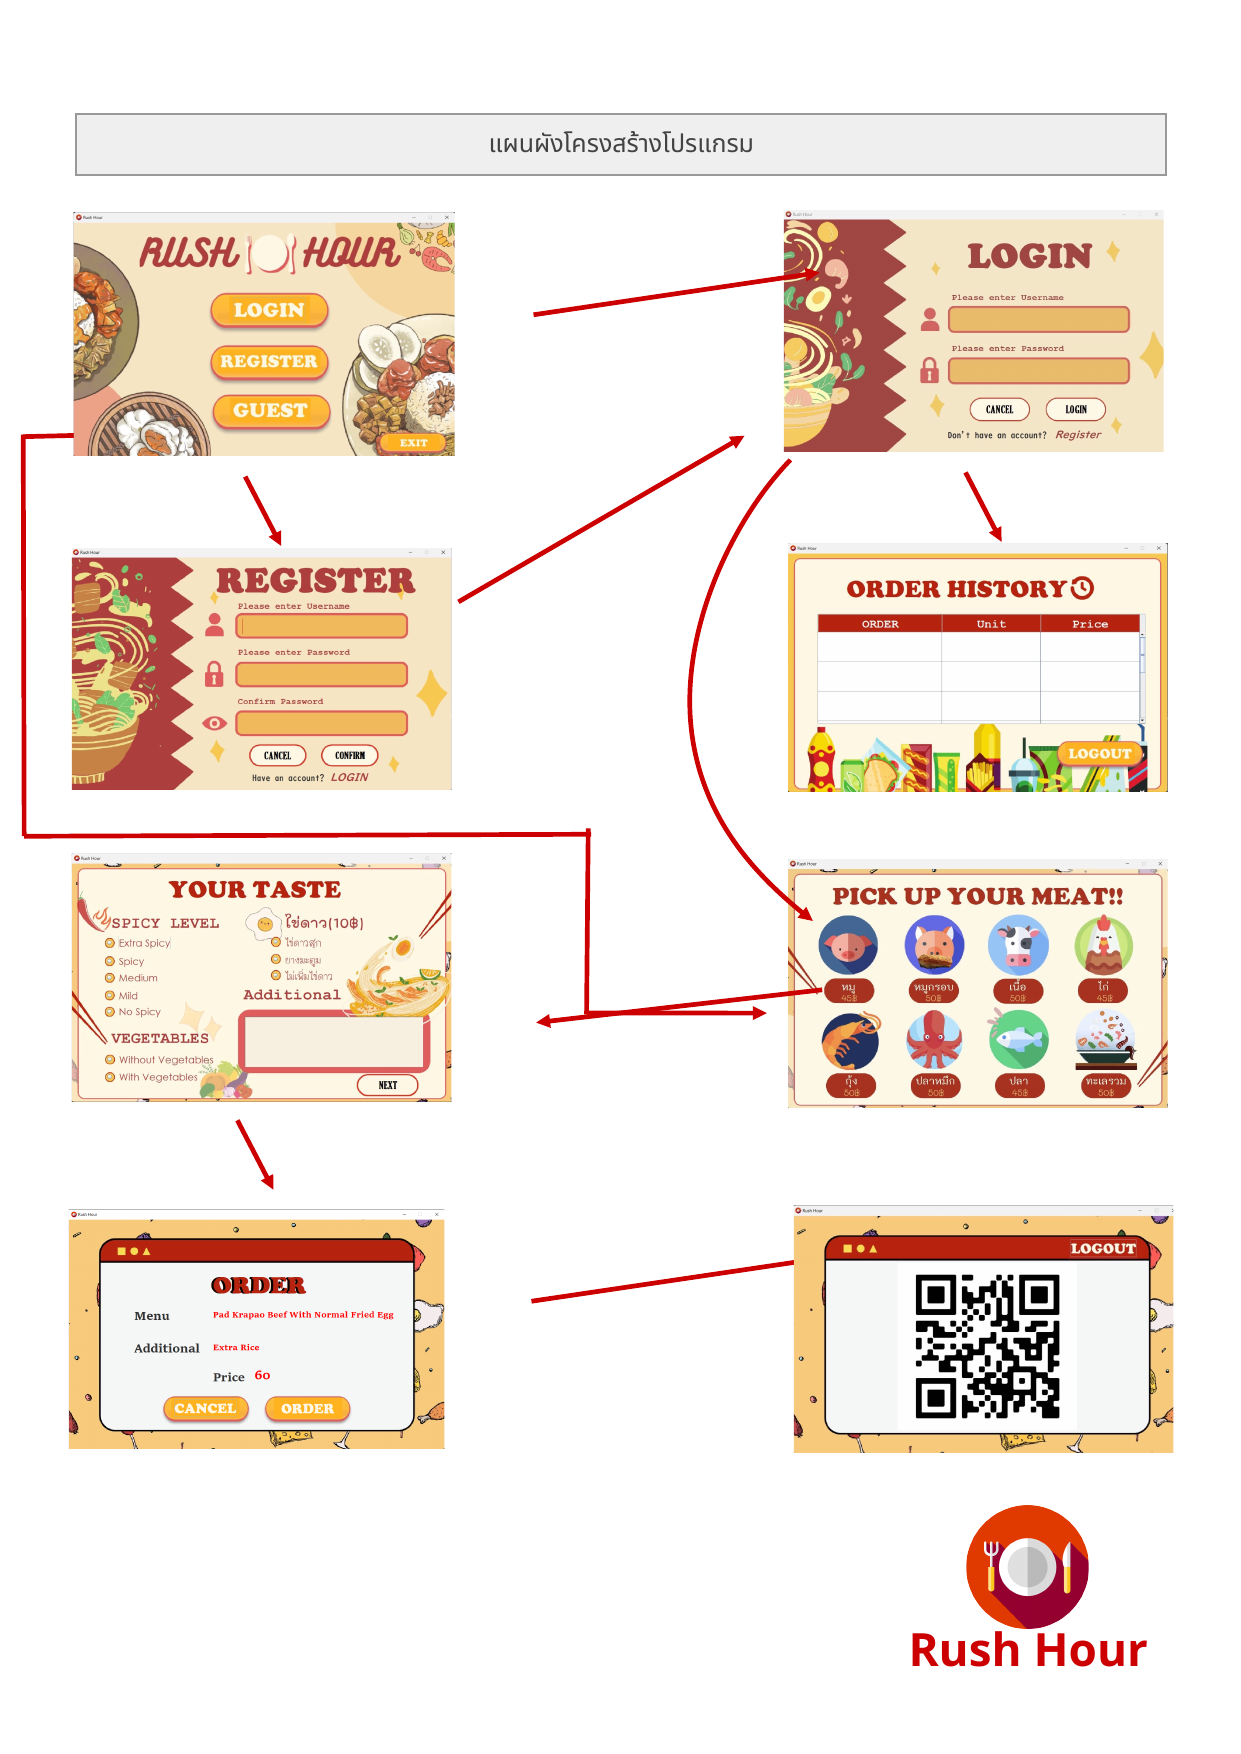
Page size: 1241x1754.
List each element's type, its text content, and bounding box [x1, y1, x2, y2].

picture [71, 548, 452, 790]
picture [68, 1209, 445, 1449]
picture [966, 1505, 1089, 1629]
picture [788, 543, 1168, 792]
picture [793, 1205, 1174, 1453]
table_header แผนผังโครงสร้างโปรแกรม [77, 115, 1165, 174]
picture [73, 212, 455, 456]
picture [788, 859, 1168, 1108]
picture [71, 853, 452, 1102]
picture [783, 210, 1164, 452]
